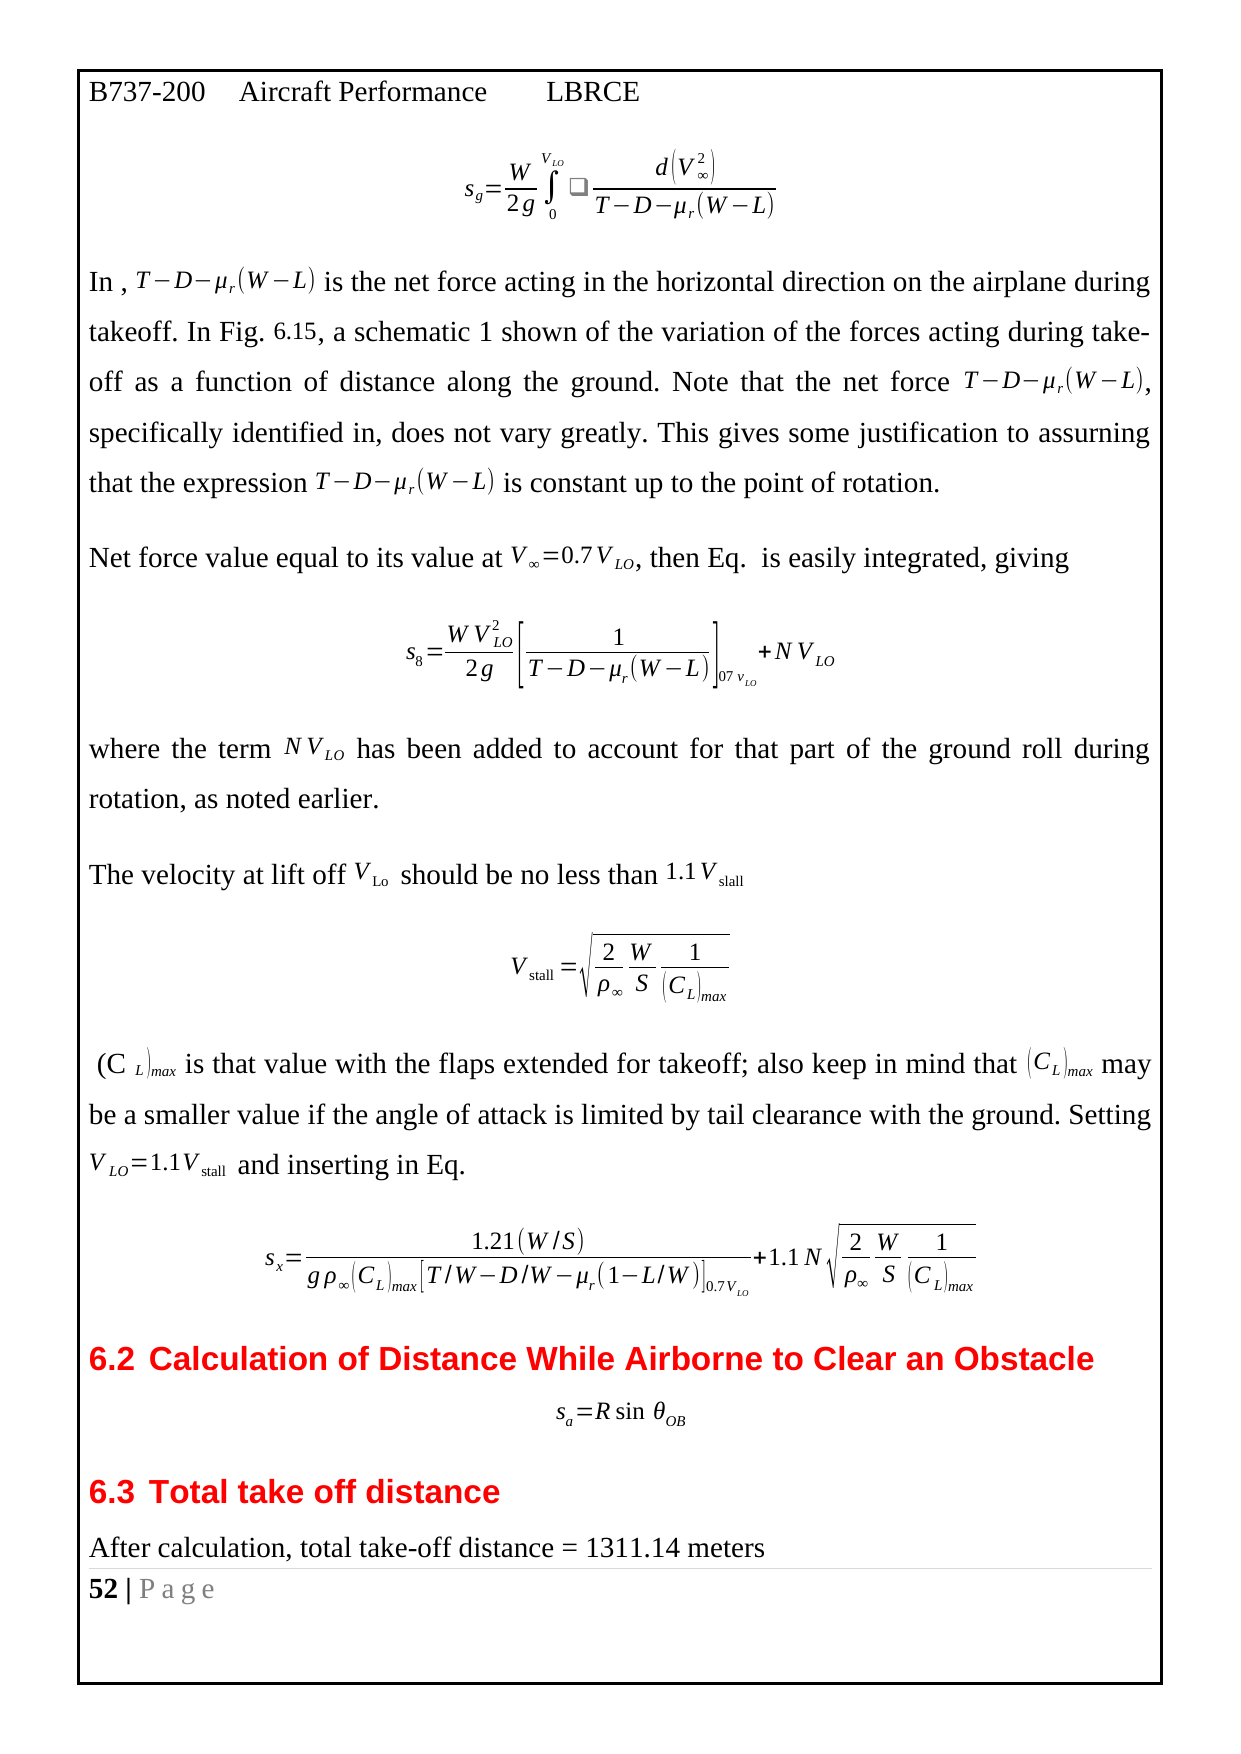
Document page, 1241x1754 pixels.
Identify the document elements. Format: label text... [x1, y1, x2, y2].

text Net force value equal to its value at , then Eq. is easily integrated, giving [89, 541, 1152, 574]
subtitle Calculation of Distance While Airborne to Clear an Obstacle [89, 1339, 1152, 1378]
text After calculation, total take-off distance = 1311.14 meters [89, 1530, 1152, 1563]
text (C is that value with the flaps extended for takeoff; also keep in mind that may be a smaller value if the angle of attack is limited by tail clearance with the ground. Setting and inserting in Eq. [89, 1046, 1152, 1181]
subtitle Total take off distance [89, 1472, 1152, 1511]
text In , is the net force acting in the horizontal direction on the airplane during takeoff. In Fig. , a schematic 1 shown of the variation of the forces acting during take-off as a function of distance along the ground. Note that the net force , specifically identified in, does not vary greatly. This gives some justification to assurning that the expression is constant up to the point of rotation. [89, 264, 1152, 499]
text The velocity at lift off should be no less than [89, 857, 1152, 890]
text where the term has been added to account for that part of the ground roll during rotation, as noted earlier. [89, 731, 1152, 815]
